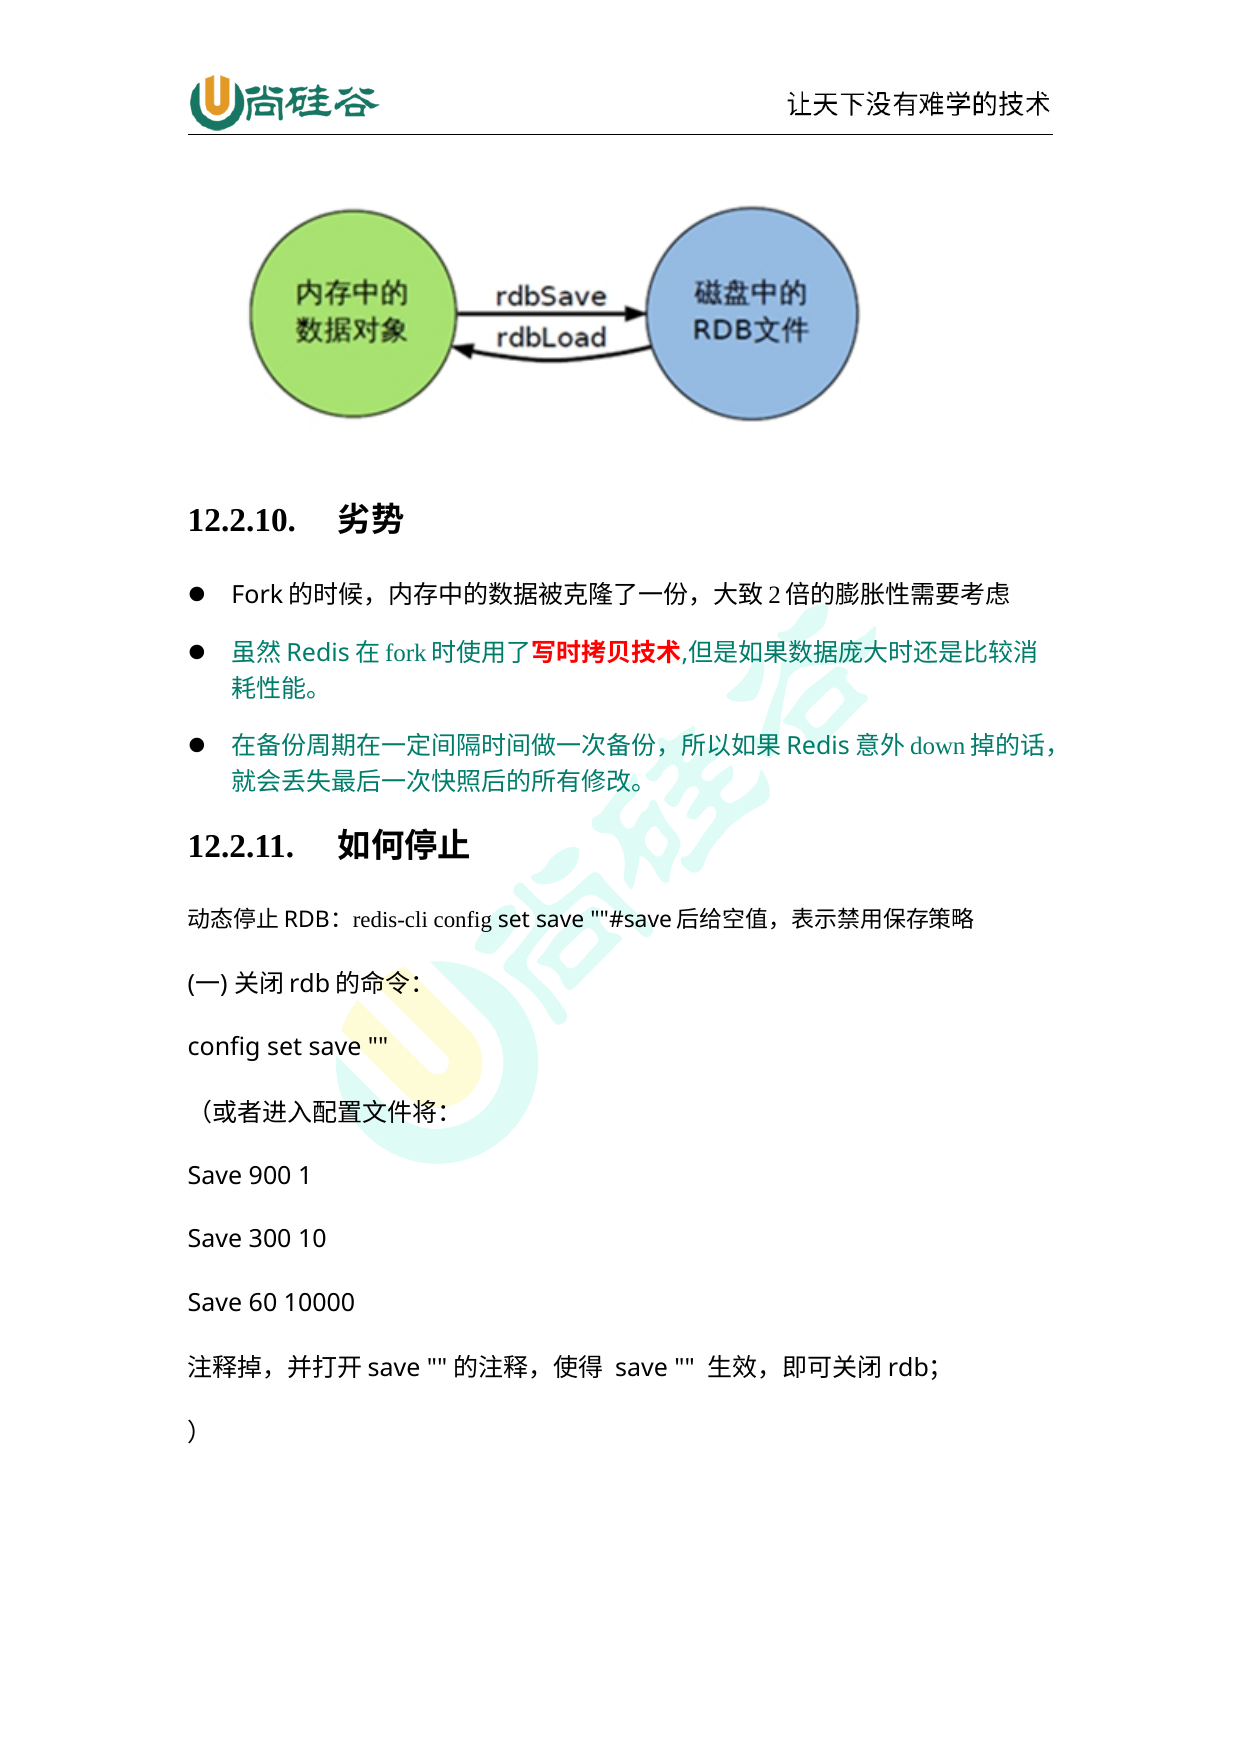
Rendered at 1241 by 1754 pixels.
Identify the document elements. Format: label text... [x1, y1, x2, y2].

list Fork的时候，内存中的数据被克隆了一份，大致2倍的膨胀性需要考虑 [187, 575, 1053, 611]
picture [187, 73, 1053, 132]
text config set save "" [187, 1029, 1053, 1063]
picture [187, 156, 936, 472]
list 在备份周期在一定间隔时间做一次备份，所以如果Redis意外down掉的话，就会丢失最后一次快照后的所有修改。 [187, 725, 1053, 798]
text （或者进入配置文件将： [187, 1092, 1053, 1128]
text Save 900 1 [187, 1158, 1053, 1192]
text Save 60 10000 [187, 1284, 1053, 1318]
text Save 300 10 [187, 1221, 1053, 1255]
text (一) 关闭rdb的命令： [187, 964, 1053, 1000]
text ） [187, 1413, 1053, 1449]
text 注释掉，并打开save "" 的注释，使得 save "" 生效，即可关闭rdb； [187, 1347, 1053, 1384]
text 动态停止RDB：redis-cli config set save ""#save后给空值，表示禁用保存策略 [187, 901, 1053, 934]
list 如何停止 [187, 819, 1053, 867]
list 虽然Redis在fork时使用了写时拷贝技术,但是如果数据庞大时还是比较消耗性能。 [187, 632, 1053, 704]
list 劣势 [187, 493, 1053, 541]
